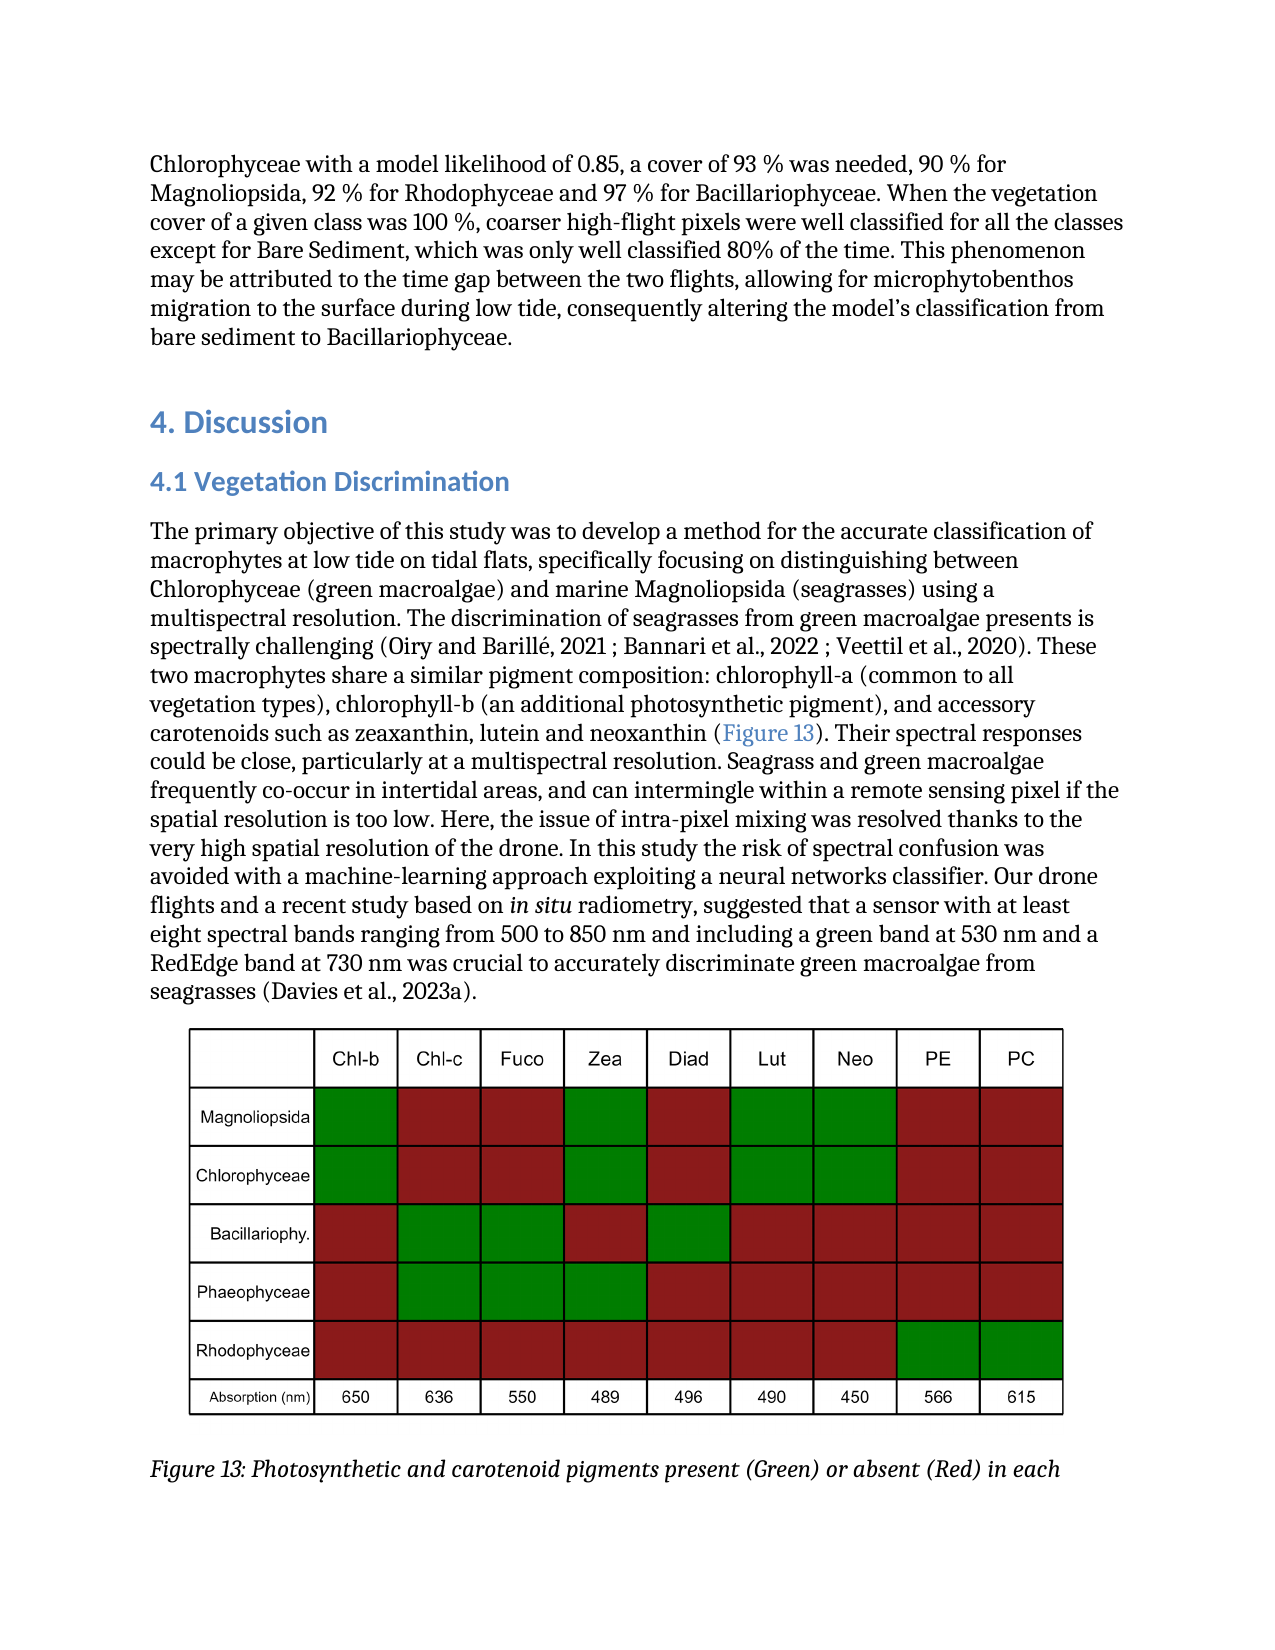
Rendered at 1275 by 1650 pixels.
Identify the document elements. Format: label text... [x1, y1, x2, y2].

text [150, 150, 1125, 351]
picture [188, 1028, 1064, 1435]
subtitle 4.1 Vegetation Discrimination [150, 463, 1125, 498]
subtitle 4. Discussion [150, 401, 1125, 442]
text The primary objective of this study was to develop a method for the accurate classification of macrophytes at low tide on tidal flats, specifically focusing on distinguishing between Chlorophyceae (green macroalgae) and marine Magnoliopsida (seagrasses) using a multispectral resolution. The discrimination of seagrasses from green macroalgae presents is spectrally challenging (Oiry and Barillé, 2021 ; Bannari et al., 2022 ; Veettil et al., 2020). These two macrophytes share a similar pigment composition: chlorophyll-a (common to all vegetation types), chlorophyll-b (an additional photosynthetic pigment), and accessory carotenoids such as zeaxanthin, lutein and neoxanthin (Figure 13). Their spectral responses could be close, particularly at a multispectral resolution. Seagrass and green macroalgae frequently co-occur in intertidal areas, and can intermingle within a remote sensing pixel if the spatial resolution is too low. Here, the issue of intra-pixel mixing was resolved thanks to the very high spatial resolution of the drone. In this study the risk of spectral confusion was avoided with a machine-learning approach exploiting a neural networks classifier. Our drone flights and a recent study based on in situ radiometry, suggested that a sensor with at least eight spectral bands ranging from 500 to 850 nm and including a green band at 530 nm and a RedEdge band at 730 nm was crucial to accurately discriminate green macroalgae from seagrasses (Davies et al., 2023a). [150, 517, 1125, 1006]
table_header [139, 1025, 1114, 1484]
